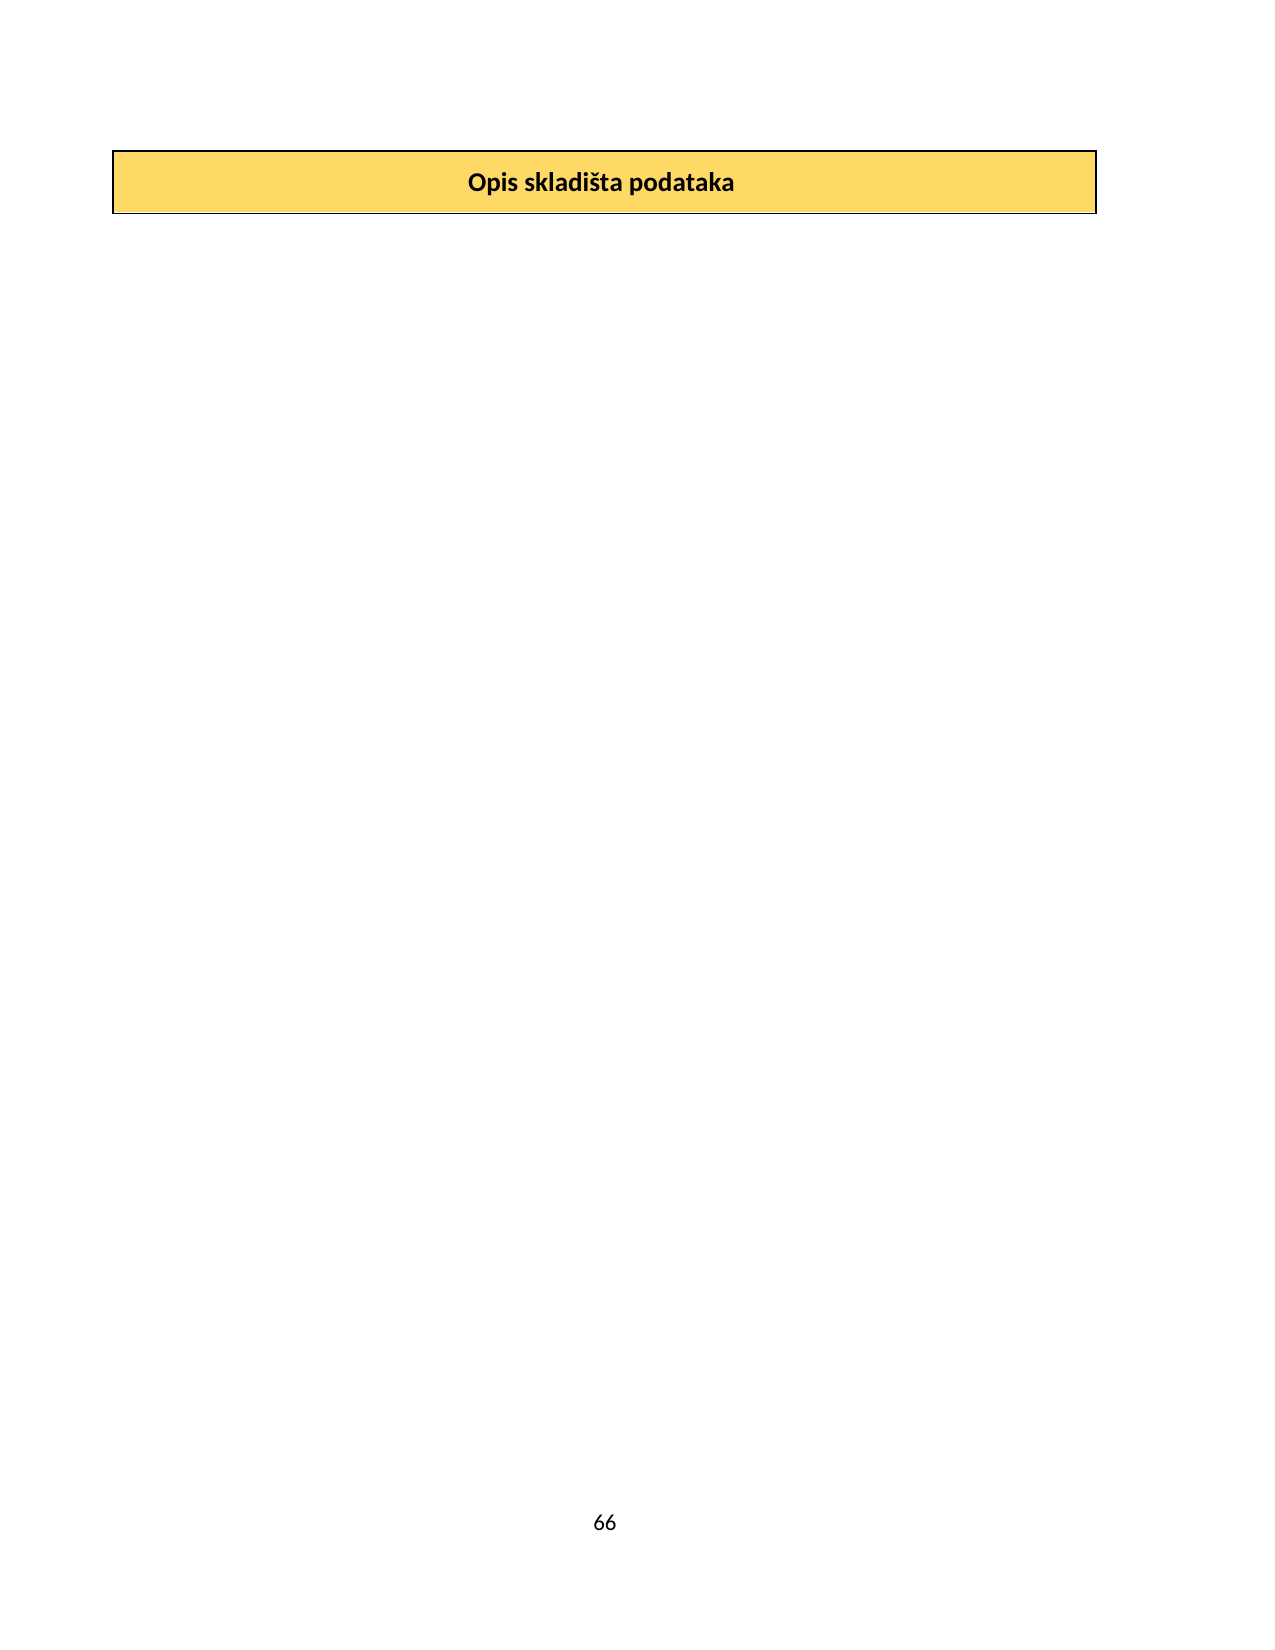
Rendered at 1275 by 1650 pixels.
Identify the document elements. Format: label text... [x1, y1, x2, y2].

table_header Opis skladišta podataka [114, 152, 1095, 212]
